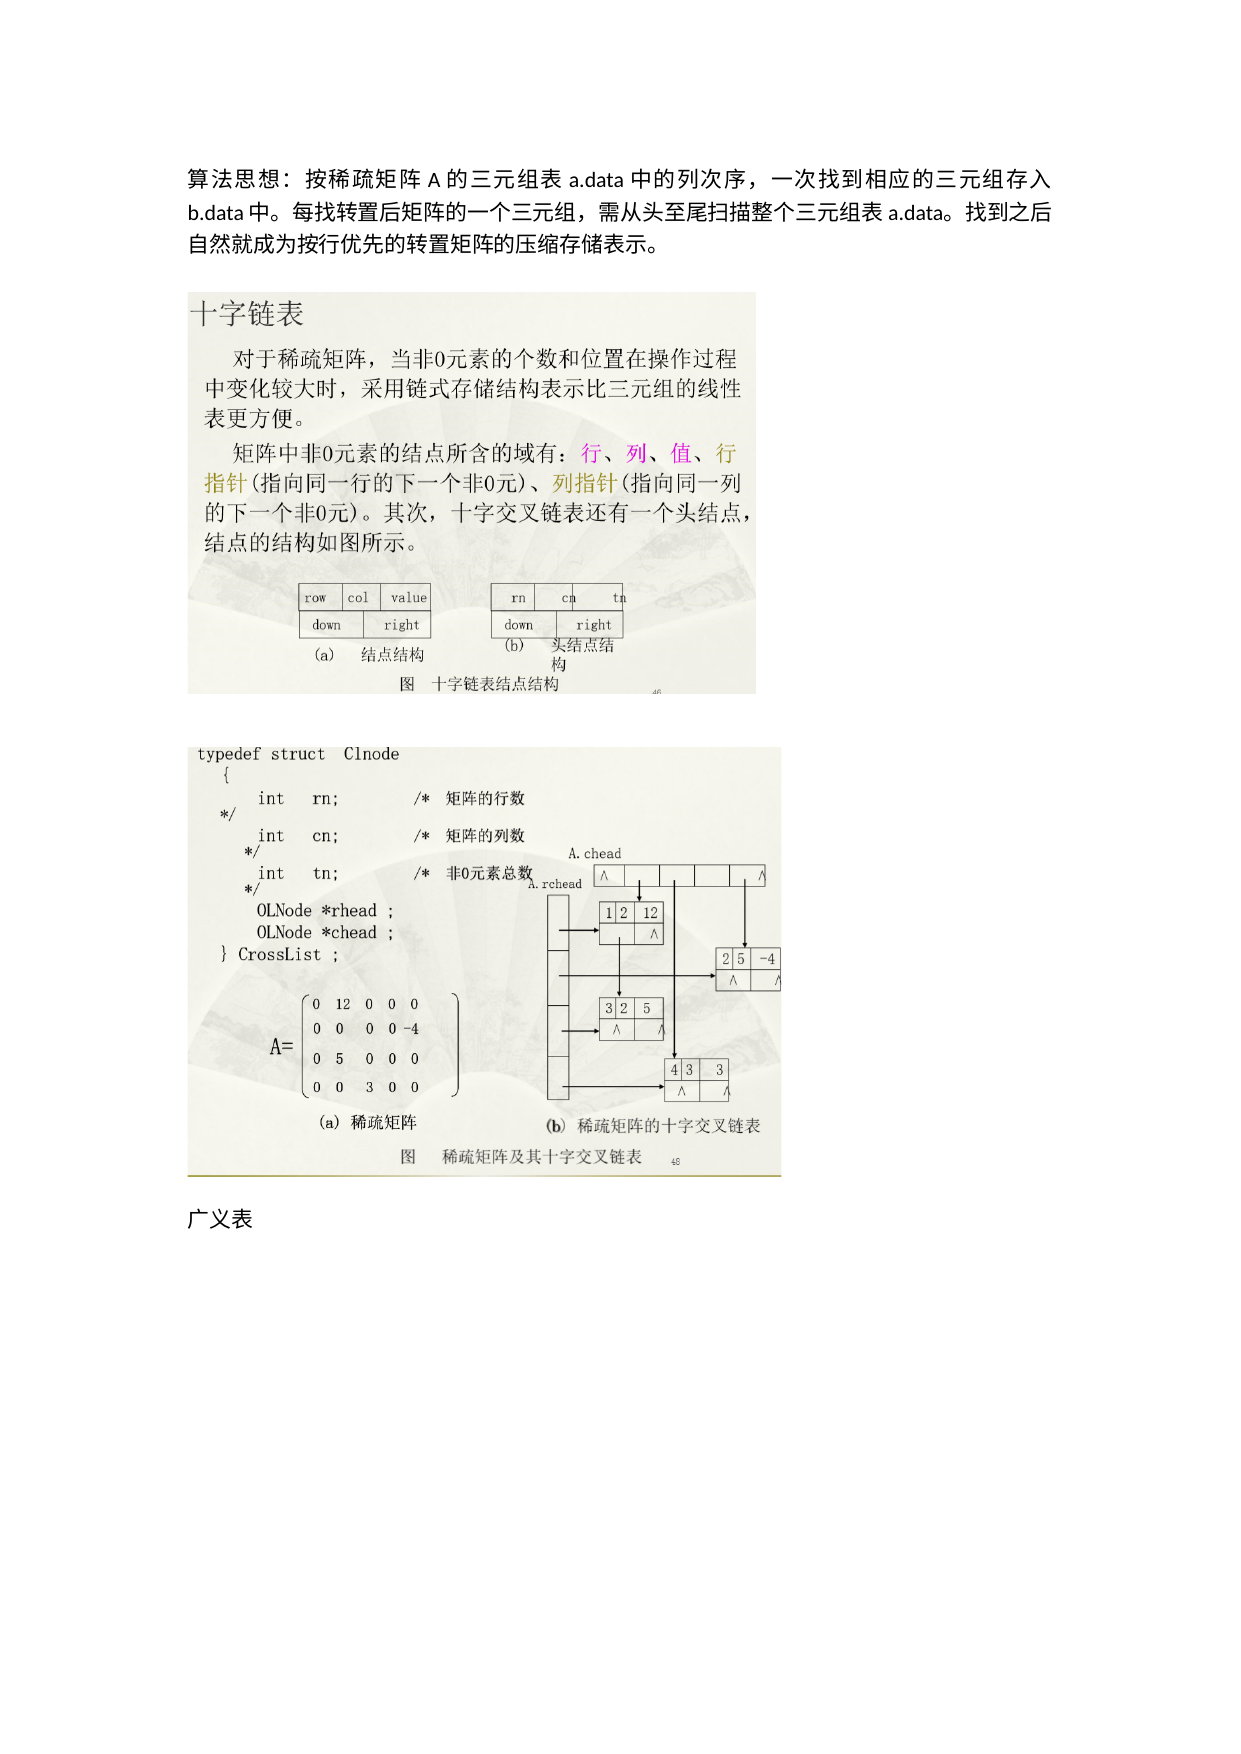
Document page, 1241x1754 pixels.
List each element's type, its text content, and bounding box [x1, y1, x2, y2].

picture [187, 747, 782, 1177]
text 广义表 [187, 1202, 1053, 1234]
text 算法思想：按稀疏矩阵A的三元组表a.data中的列次序，一次找到相应的三元组存入b.data中。每找转置后矩阵的一个三元组，需从头至尾扫描整个三元组表a.data。找到之后自然就成为按行优先的转置矩阵的压缩存储表示。 [187, 162, 1053, 259]
picture [187, 292, 756, 694]
